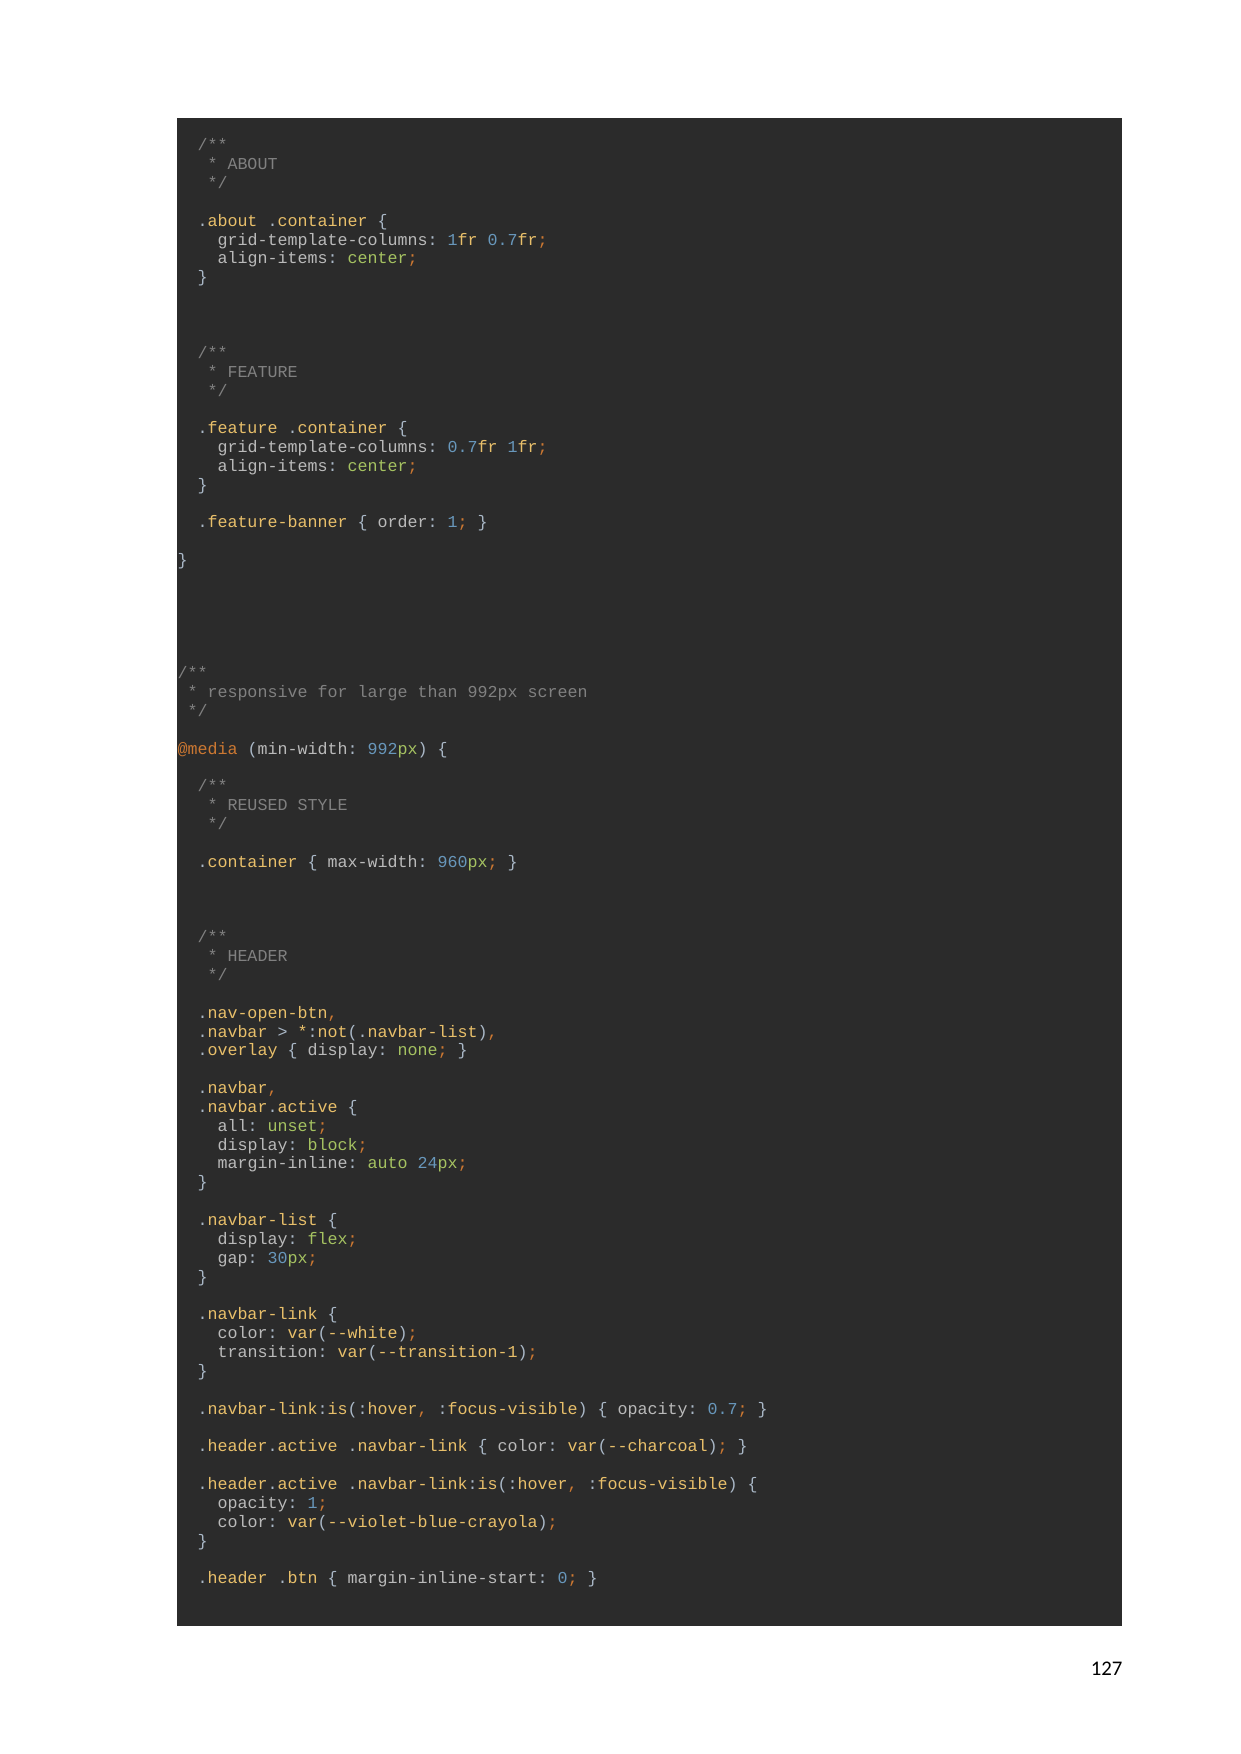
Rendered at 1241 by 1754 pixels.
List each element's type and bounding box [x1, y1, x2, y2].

text [177, 118, 1122, 1626]
